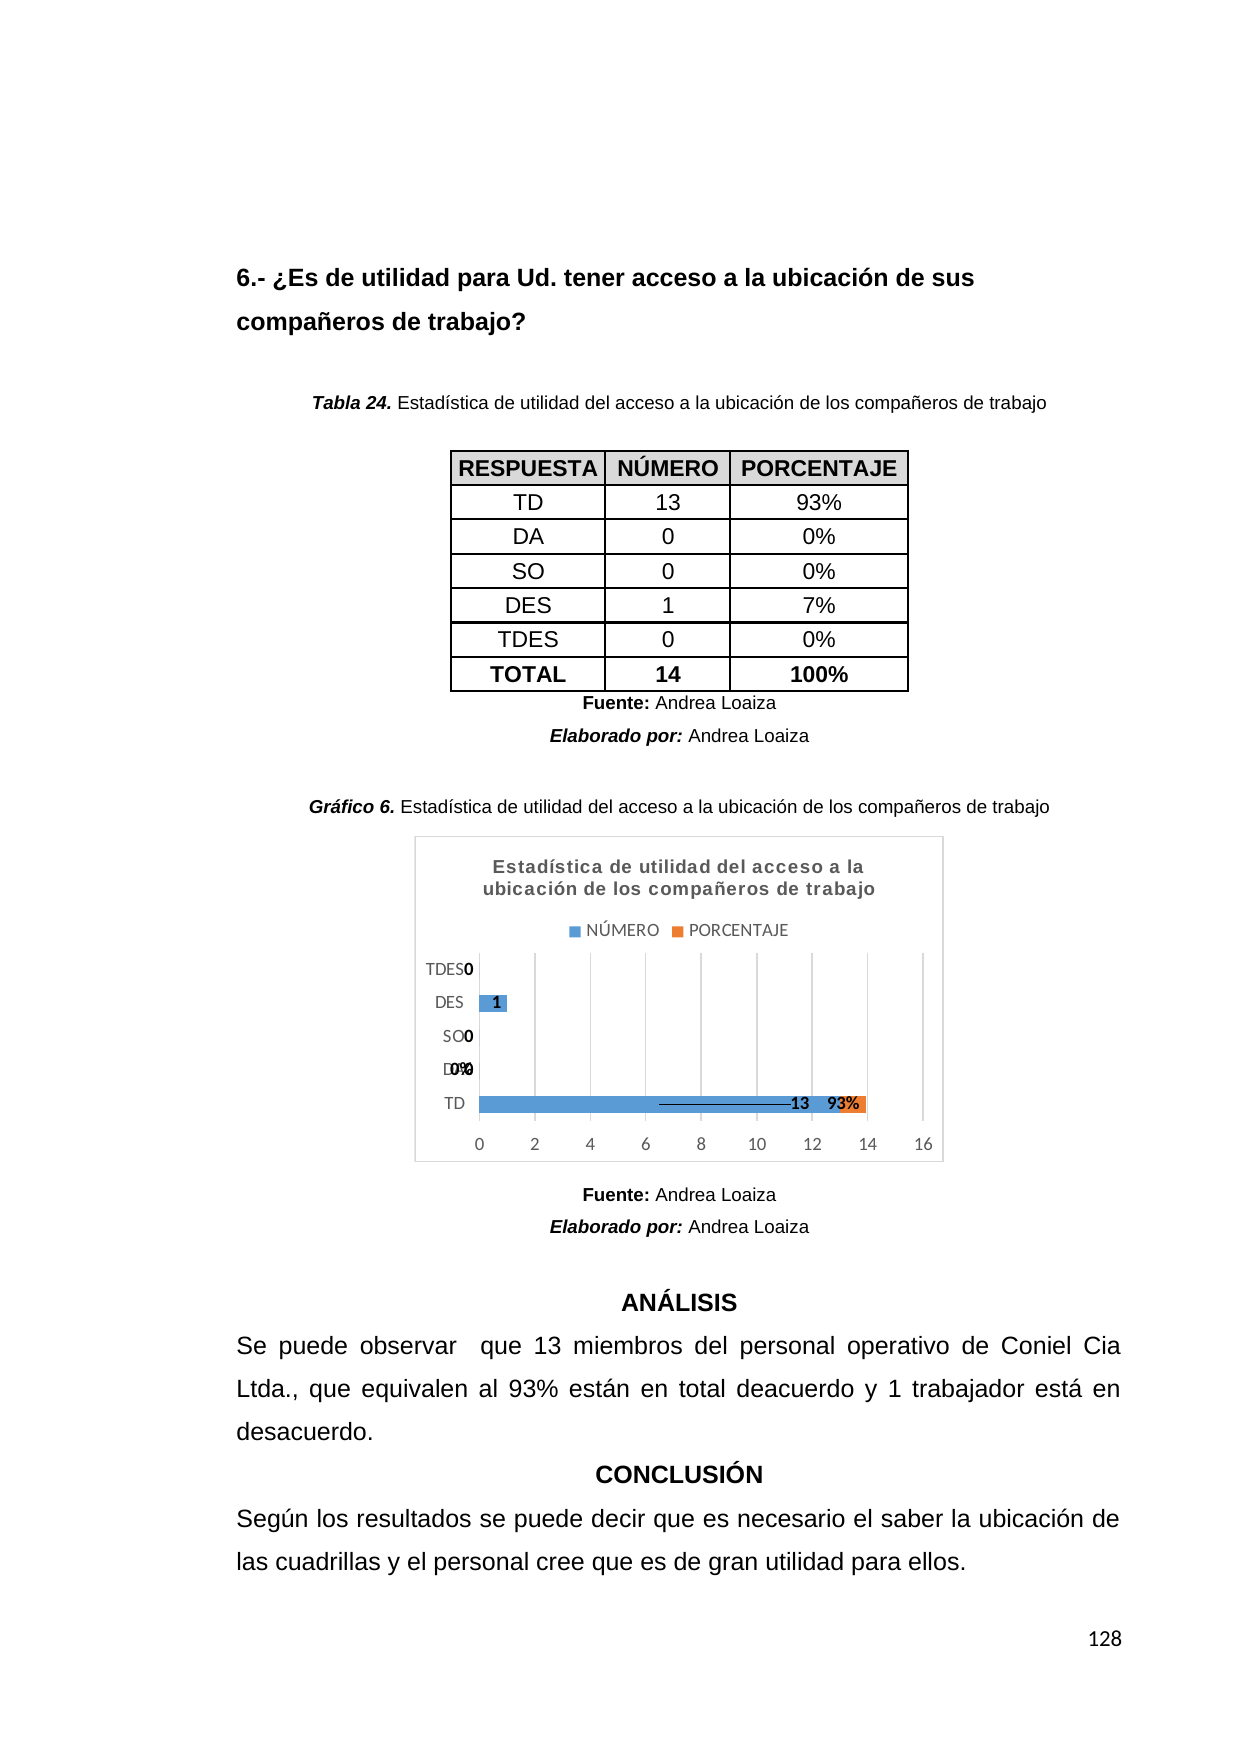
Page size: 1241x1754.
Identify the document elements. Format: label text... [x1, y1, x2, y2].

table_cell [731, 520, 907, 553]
text Se puede observar que 13 miembros del personal operativo de Coniel Cia Ltda., que equivalen al 93% están en total deacuerdo y 1 trabajador está en desacuerdo. [236, 1331, 1122, 1446]
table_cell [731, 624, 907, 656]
text Según los resultados se puede decir que es necesario el saber la ubicación de las cuadrillas y el personal cree que es de gran utilidad para ellos. [236, 1503, 1122, 1575]
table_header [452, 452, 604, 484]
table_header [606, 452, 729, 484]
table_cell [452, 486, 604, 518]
text ANÁLISIS [236, 1288, 1122, 1317]
text CONCLUSIÓN [236, 1460, 1122, 1489]
text Tabla 24. Estadística de utilidad del acceso a la ubicación de los compañeros de trabajo [236, 392, 1122, 414]
text Gráfico 6. Estadística de utilidad del acceso a la ubicación de los compañeros de trabajo [236, 796, 1122, 818]
text Elaborado por: Andrea Loaiza [236, 724, 1122, 746]
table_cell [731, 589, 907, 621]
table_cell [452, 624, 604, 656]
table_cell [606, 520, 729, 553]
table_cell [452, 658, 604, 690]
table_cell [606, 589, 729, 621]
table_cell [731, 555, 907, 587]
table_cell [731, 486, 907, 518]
text Fuente: Andrea Loaiza [236, 692, 1122, 714]
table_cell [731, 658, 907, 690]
text Elaborado por: Andrea Loaiza [236, 1216, 1122, 1238]
text 6.- ¿Es de utilidad para Ud. tener acceso a la ubicación de sus compañeros de trabajo? [236, 263, 1122, 335]
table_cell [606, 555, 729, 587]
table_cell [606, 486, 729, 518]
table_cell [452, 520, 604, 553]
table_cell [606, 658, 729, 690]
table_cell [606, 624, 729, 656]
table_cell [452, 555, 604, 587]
text Fuente: Andrea Loaiza [236, 1184, 1122, 1205]
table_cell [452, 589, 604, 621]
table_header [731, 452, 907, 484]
